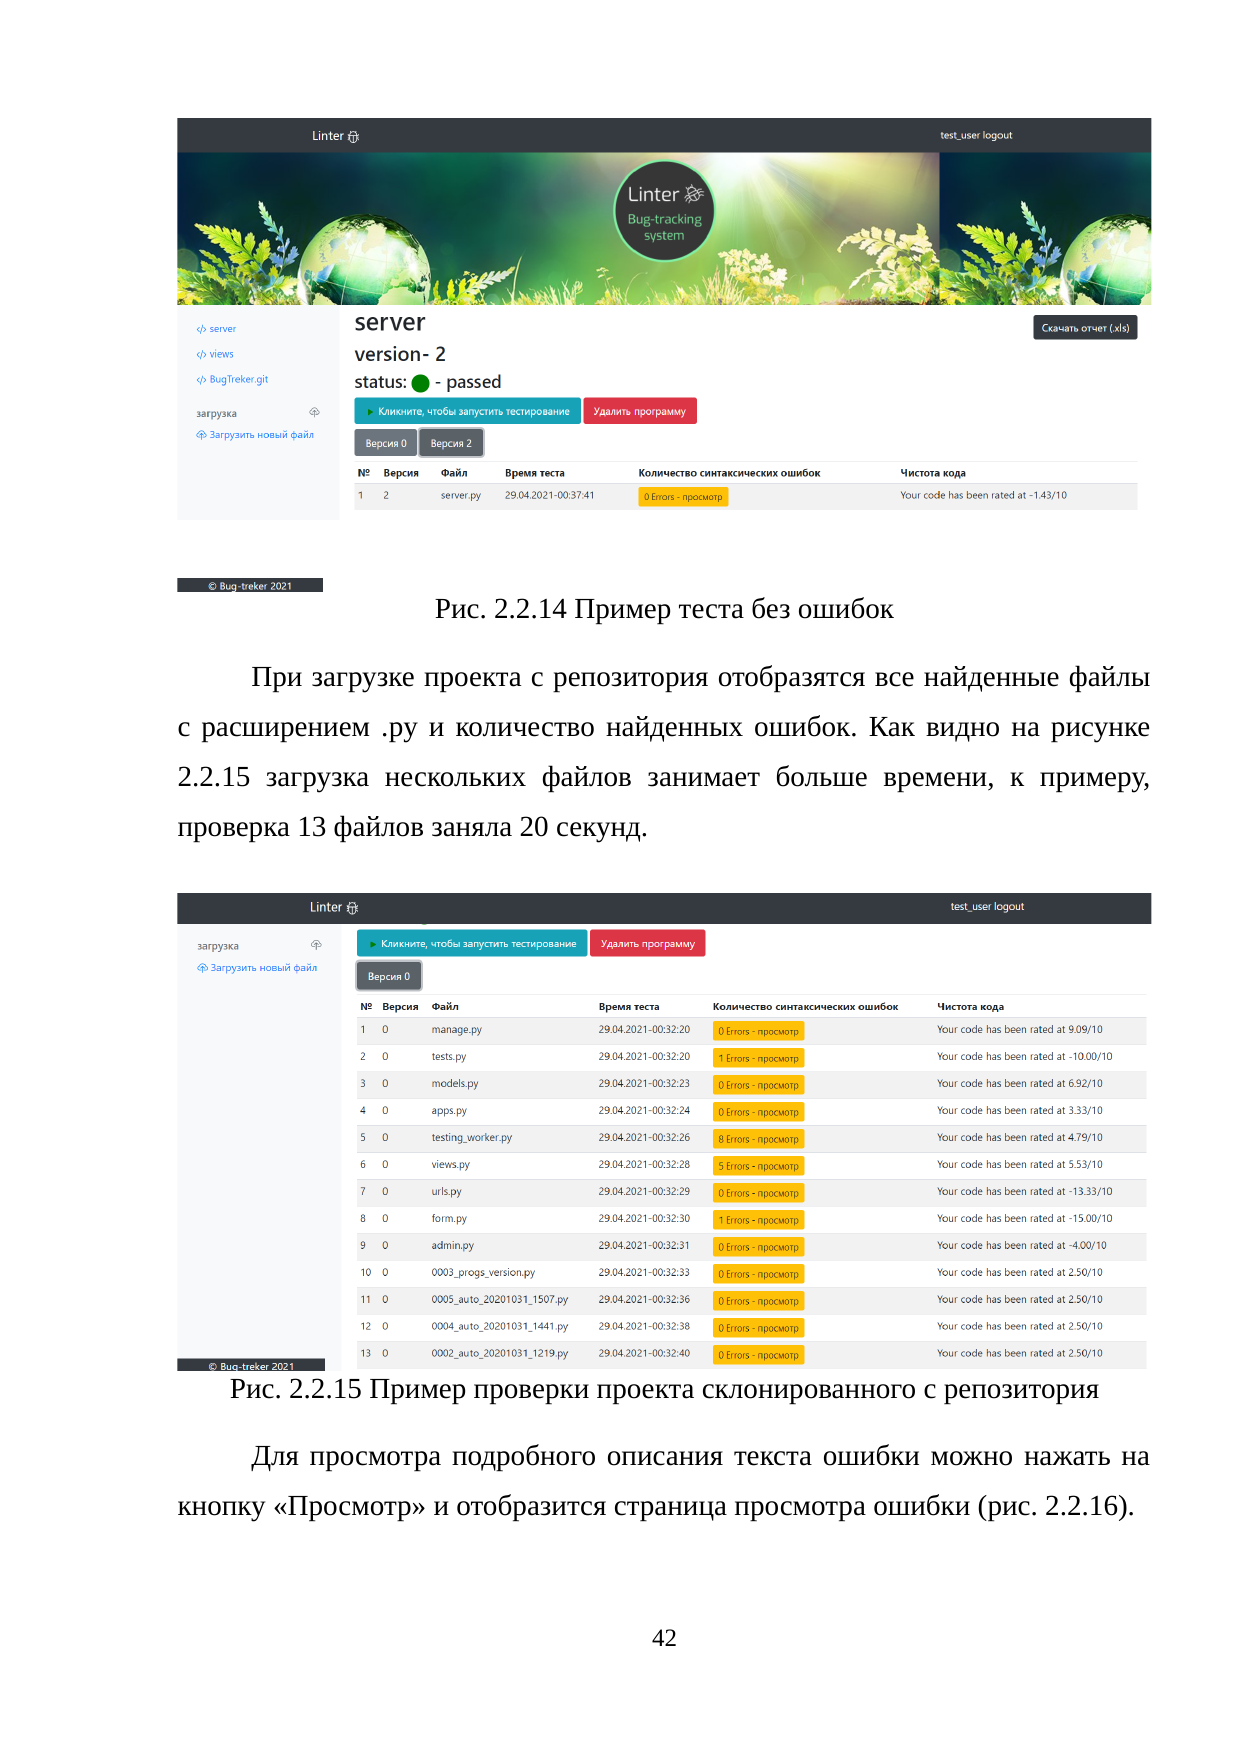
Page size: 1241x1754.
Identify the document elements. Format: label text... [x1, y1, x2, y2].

text Рис. 2.2.15 Пример проверки проекта склонированного с репозитория [177, 1371, 1152, 1404]
picture [177, 118, 1152, 592]
text Для просмотра подробного описания текста ошибки можно нажать на кнопку «Просмотр» и отобразится страница просмотра ошибки (рис. 2.2.16). [177, 1438, 1152, 1522]
picture [177, 893, 1152, 1371]
text Рис. 2.2.14 Пример теста без ошибок [177, 592, 1152, 625]
text При загрузке проекта с репозитория отобразятся все найденные файлы с расширением .py и количество найденных ошибок. Как видно на рисунке 2.2.15 загрузка нескольких файлов занимает больше времени, к примеру, проверка 13 файлов заняла 20 секунд. [177, 659, 1152, 843]
